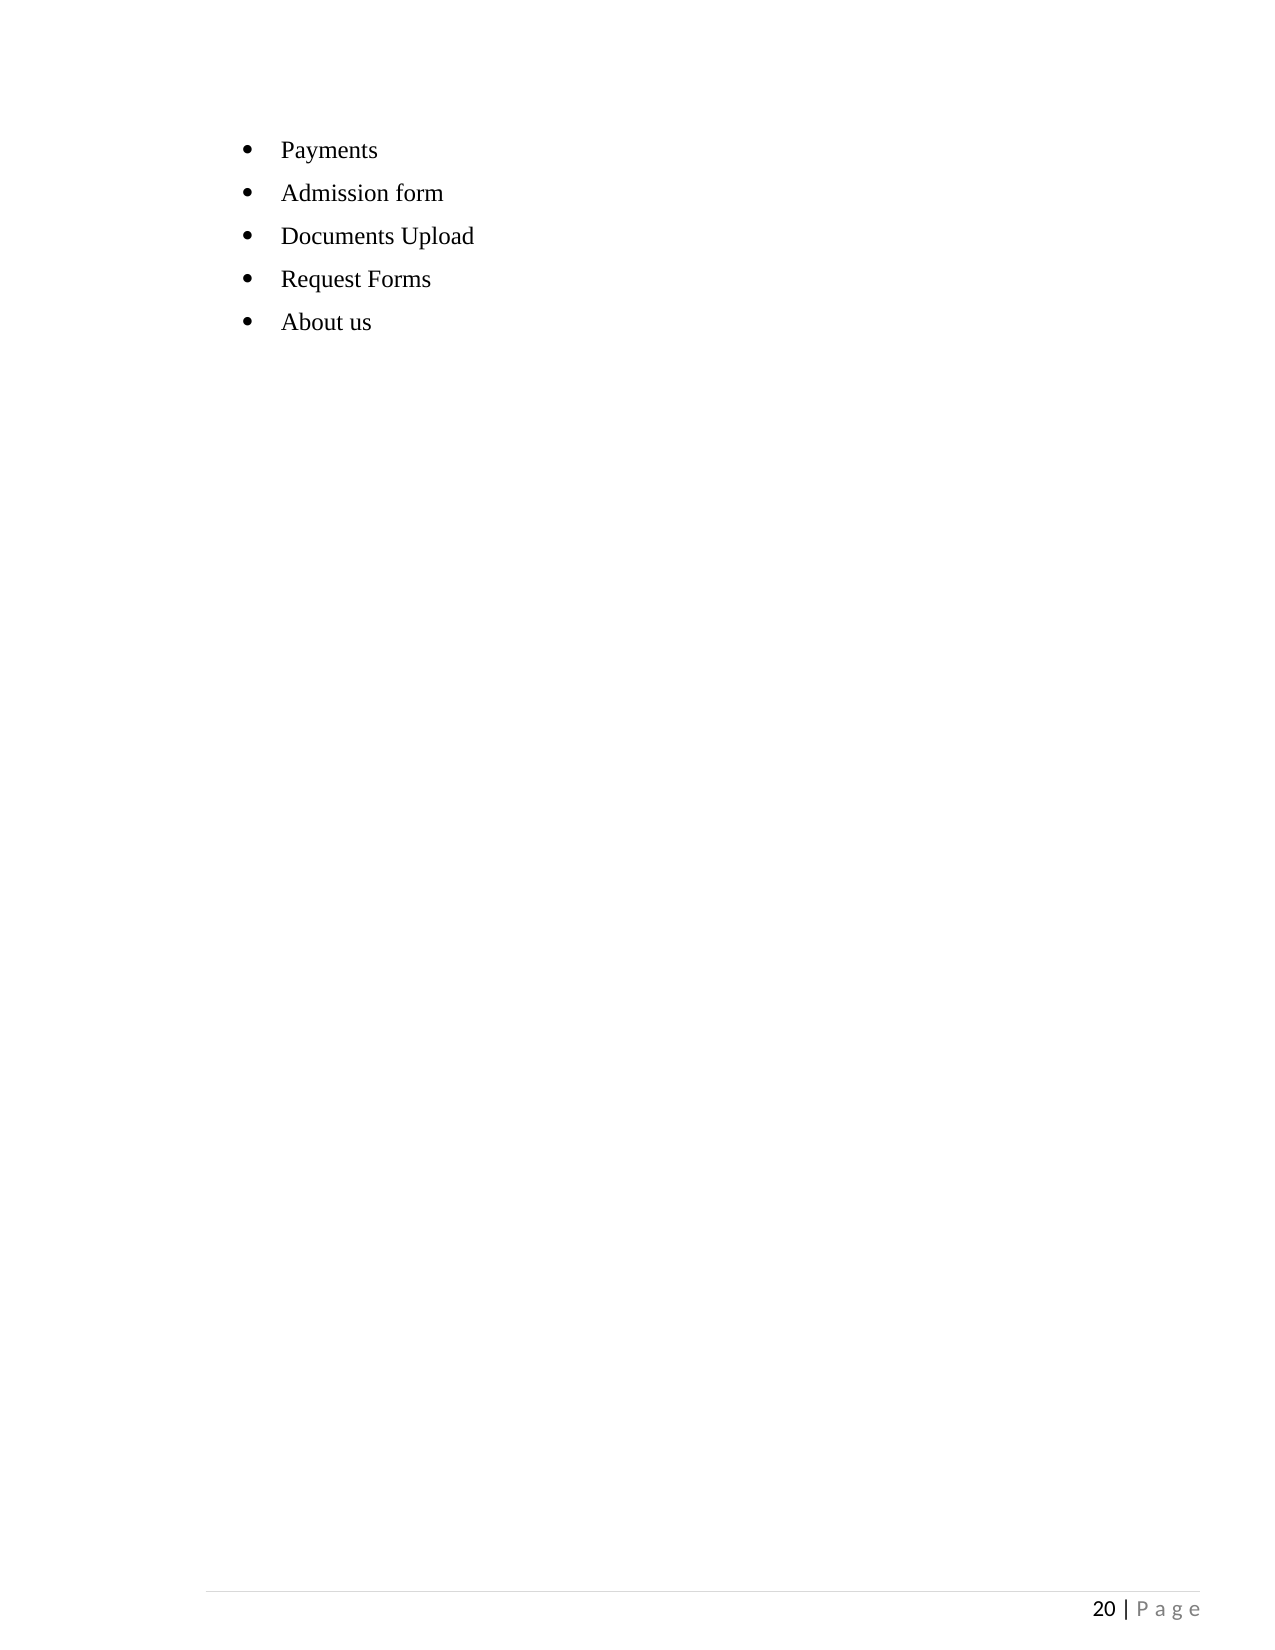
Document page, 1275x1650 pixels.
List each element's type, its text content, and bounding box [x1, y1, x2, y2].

list Request Forms [243, 264, 1200, 293]
list Admission form [243, 178, 1200, 207]
list Documents Upload [243, 221, 1200, 250]
list Payments [243, 135, 1200, 164]
list About us [243, 307, 1200, 336]
